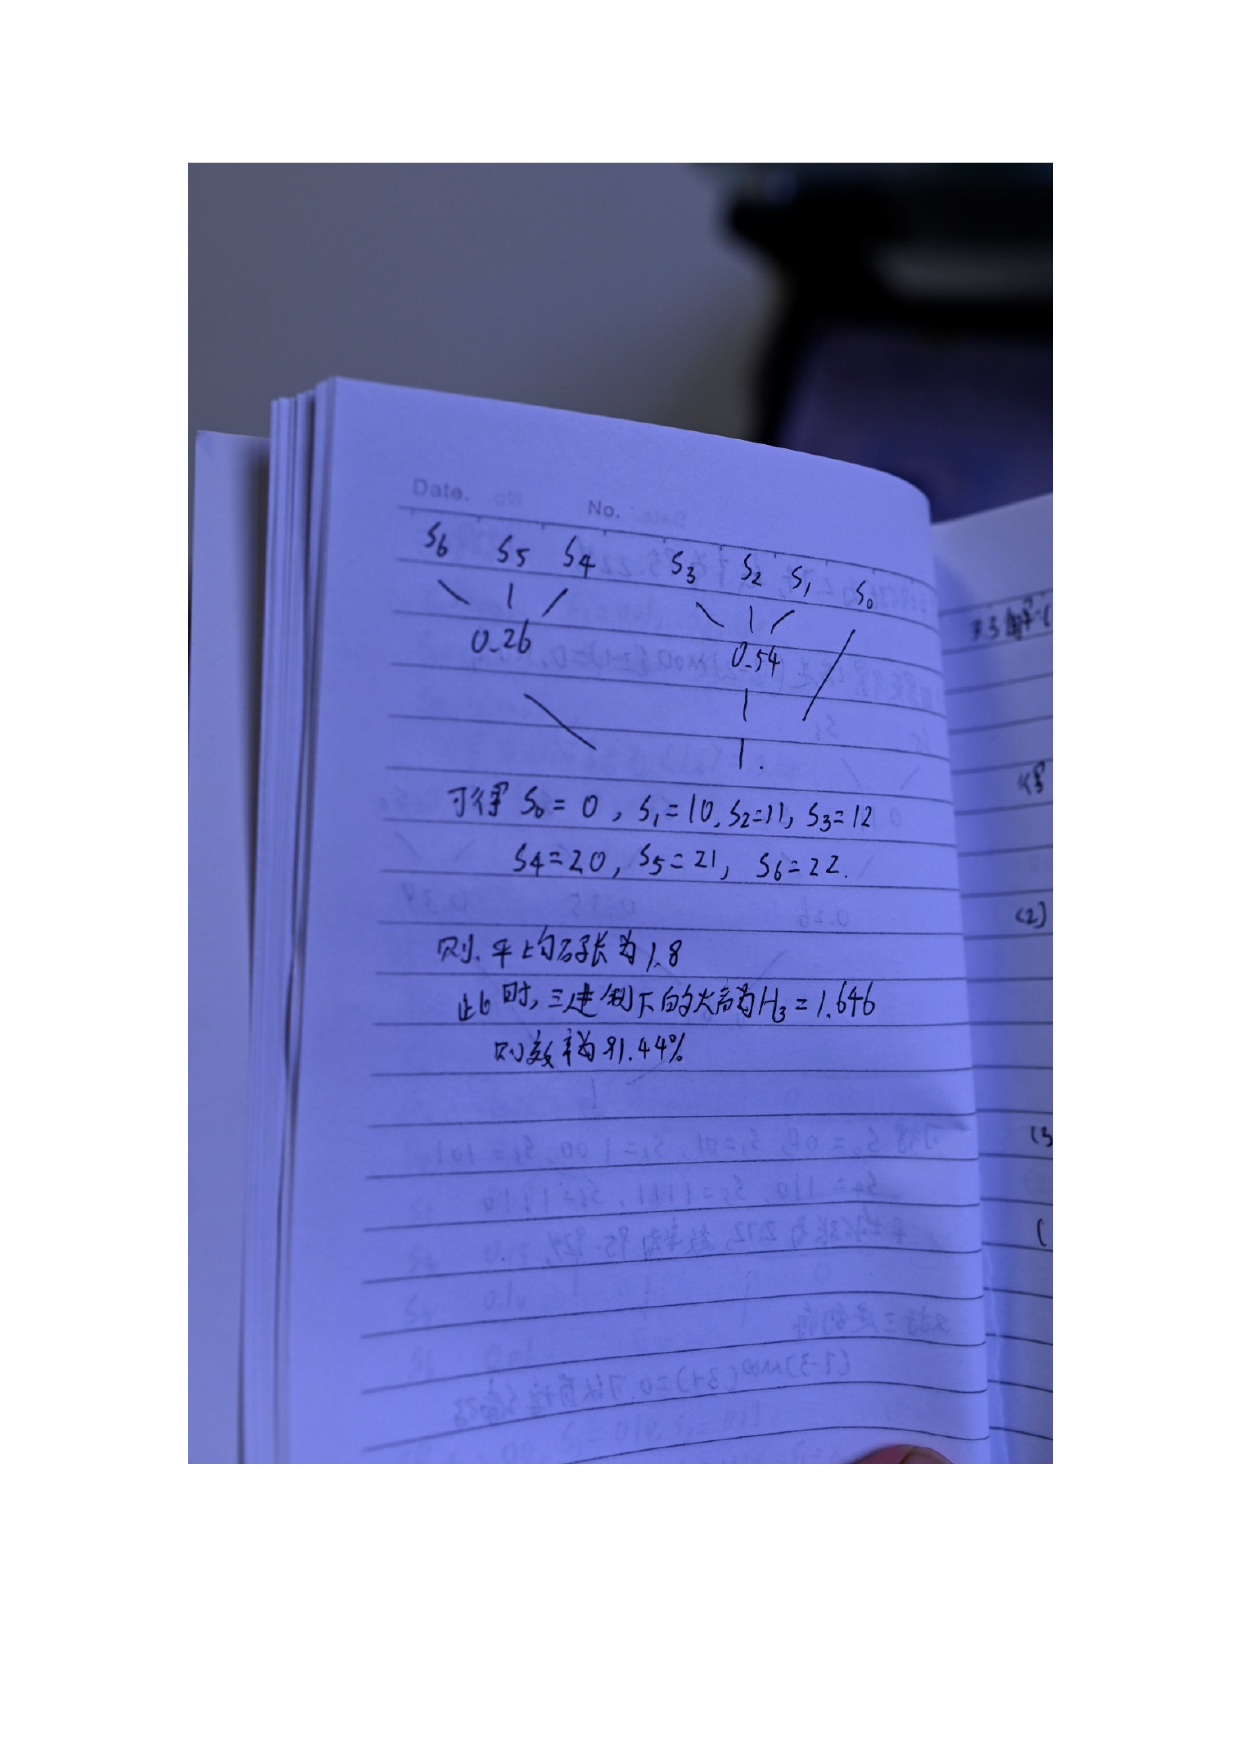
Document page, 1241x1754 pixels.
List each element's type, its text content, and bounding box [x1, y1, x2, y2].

picture [189, 164, 1052, 1463]
